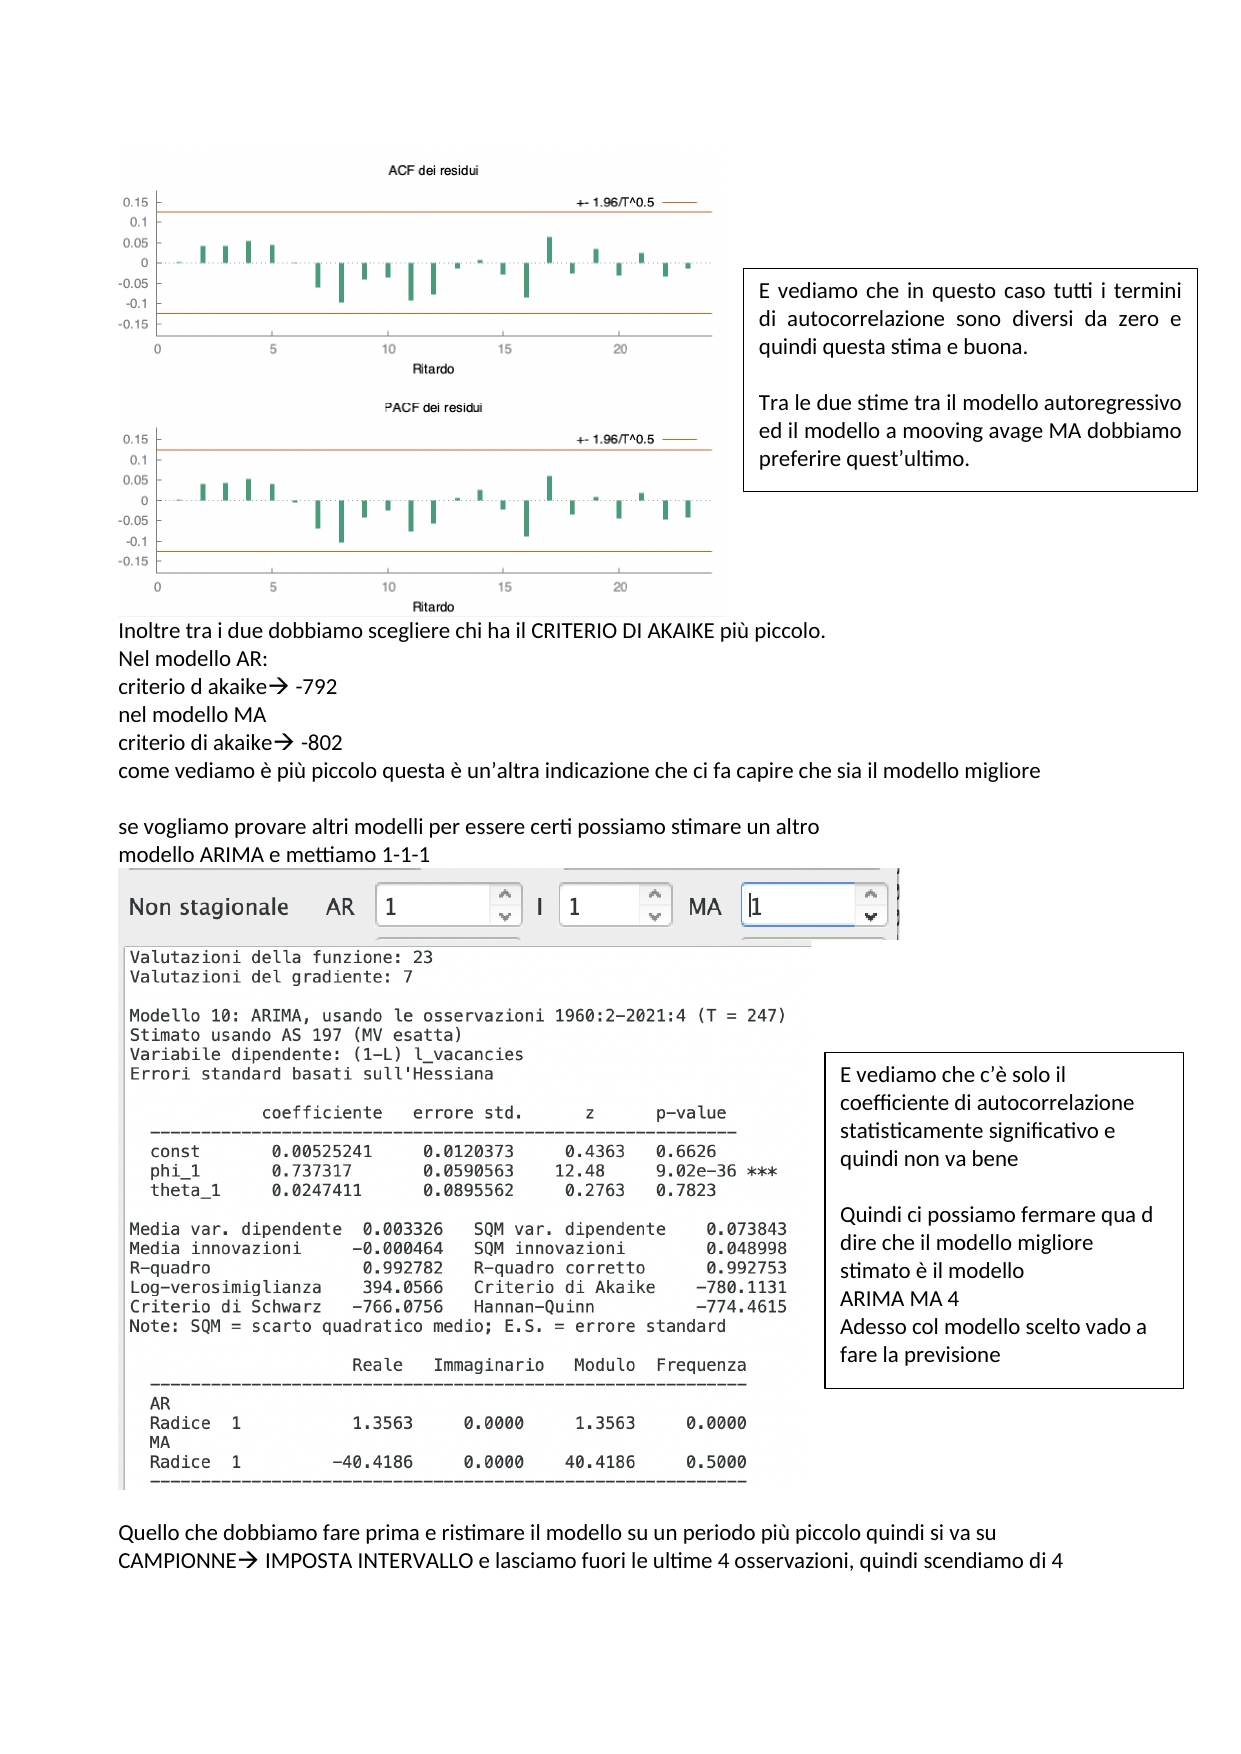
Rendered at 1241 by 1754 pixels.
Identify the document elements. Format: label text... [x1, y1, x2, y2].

text se vogliamo provare altri modelli per essere certi possiamo stimare un altro [118, 812, 1122, 841]
text modello ARIMA e mettiamo 1-1-1 [118, 841, 1122, 868]
picture [118, 147, 727, 617]
text Inoltre tra i due dobbiamo scegliere chi ha il CRITERIO DI AKAIKE più piccolo. [118, 616, 1122, 644]
text come vediamo è più piccolo questa è un’altra indicazione che ci fa capire che sia il modello migliore [118, 756, 1122, 784]
text Quello che dobbiamo fare prima e ristimare il modello su un periodo più piccolo quindi si va su [118, 1518, 1122, 1546]
text Nel modello AR: [118, 644, 1122, 672]
text criterio d akaike -792 [118, 672, 1122, 700]
text criterio di akaike -802 [118, 728, 1122, 756]
picture [118, 868, 900, 1490]
text nel modello MA [118, 700, 1122, 728]
text CAMPIONNE IMPOSTA INTERVALLO e lasciamo fuori le ultime 4 osservazioni, quindi scendiamo di 4 [118, 1546, 1122, 1574]
